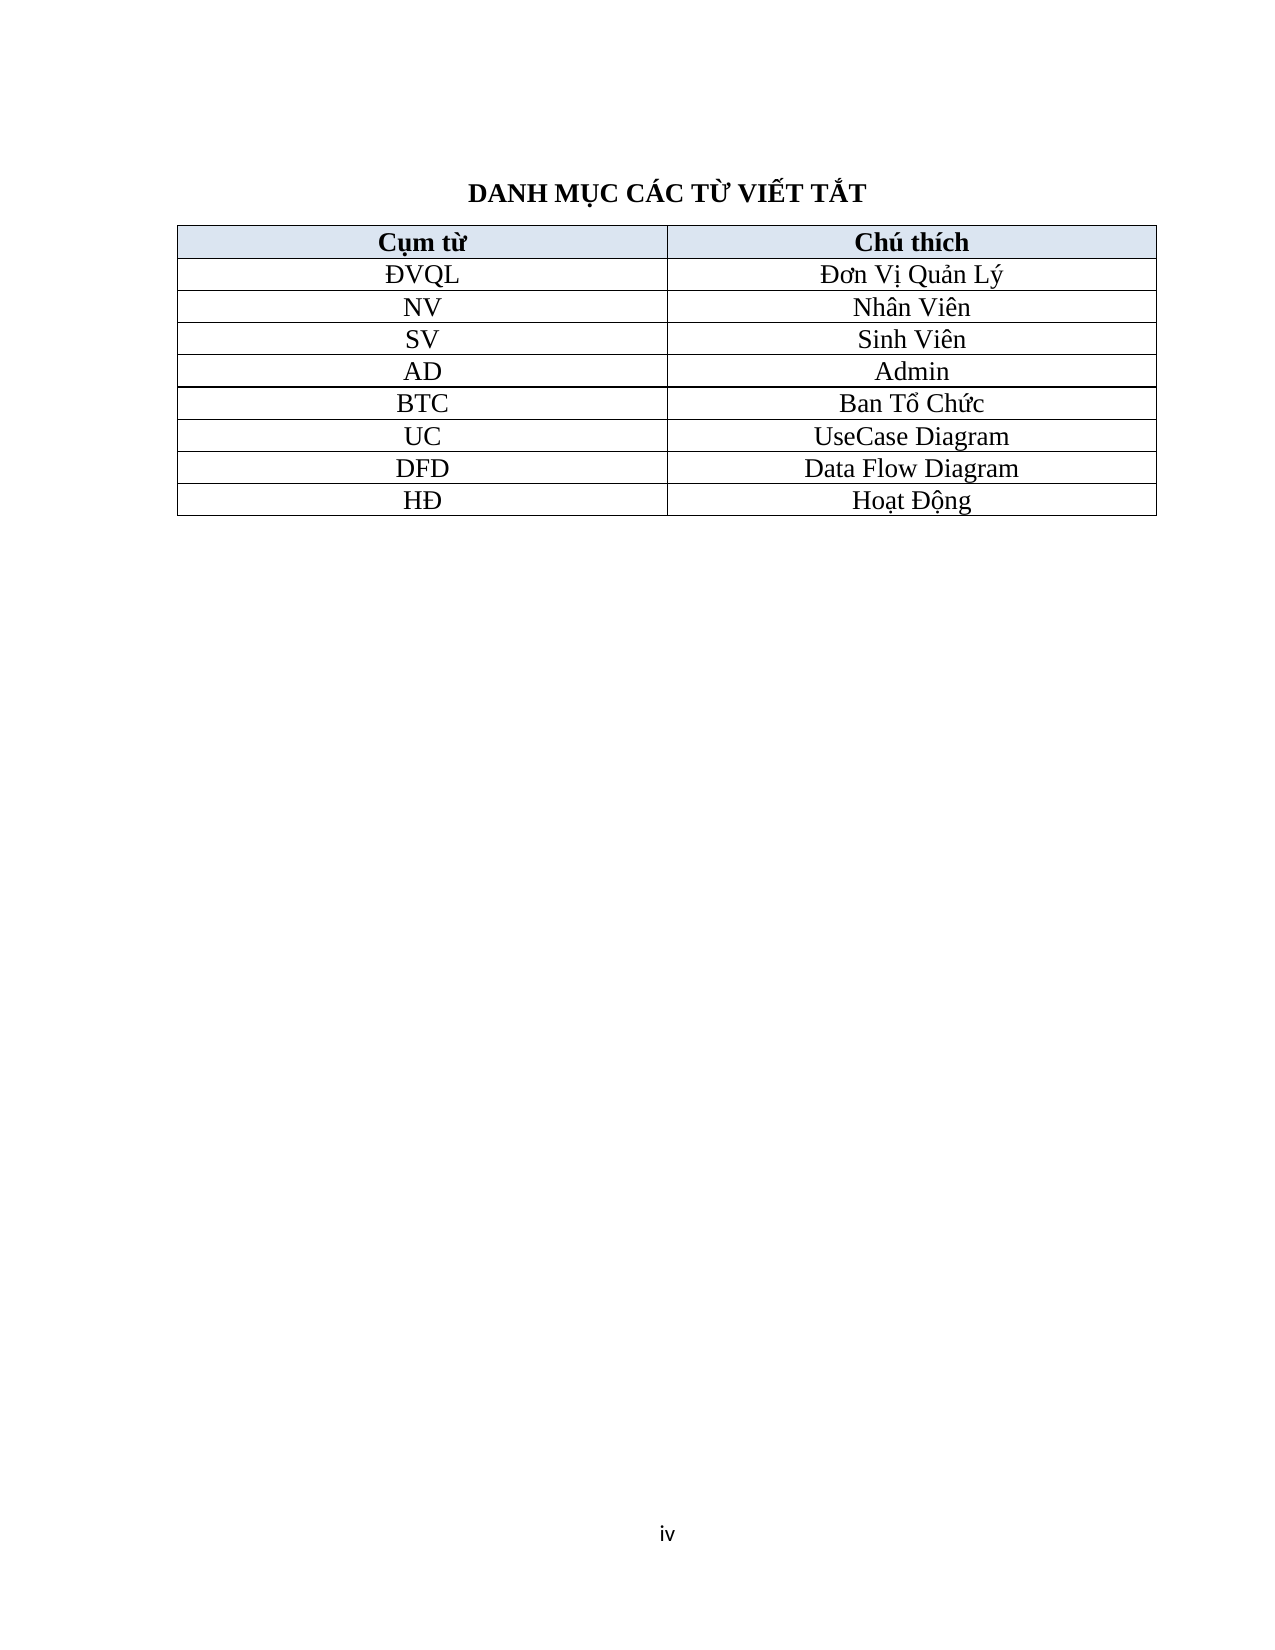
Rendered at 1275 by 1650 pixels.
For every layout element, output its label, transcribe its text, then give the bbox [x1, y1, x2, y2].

table_cell Sinh Viên [668, 323, 1156, 354]
table_cell NV [178, 291, 667, 322]
table_cell ĐVQL [178, 259, 667, 290]
table_cell BTC [178, 388, 667, 418]
table_cell Đơn Vị Quản Lý [668, 259, 1156, 290]
table_cell UseCase Diagram [668, 420, 1156, 451]
table_cell Hoạt Động [668, 484, 1156, 515]
table_cell Ban Tổ Chức [668, 388, 1156, 418]
table_cell UC [178, 420, 667, 451]
table_cell DFD [178, 452, 667, 483]
table_cell Data Flow Diagram [668, 452, 1156, 483]
table_cell Nhân Viên [668, 291, 1156, 322]
table_cell Admin [668, 355, 1156, 386]
table_cell AD [178, 355, 667, 386]
table_cell SV [178, 323, 667, 354]
subtitle DANH MỤC CÁC TỪ VIẾT TẮT [177, 177, 1157, 208]
table_cell HĐ [178, 484, 667, 515]
table_header Chú thích [668, 226, 1156, 258]
table_header Cụm từ [178, 226, 667, 258]
